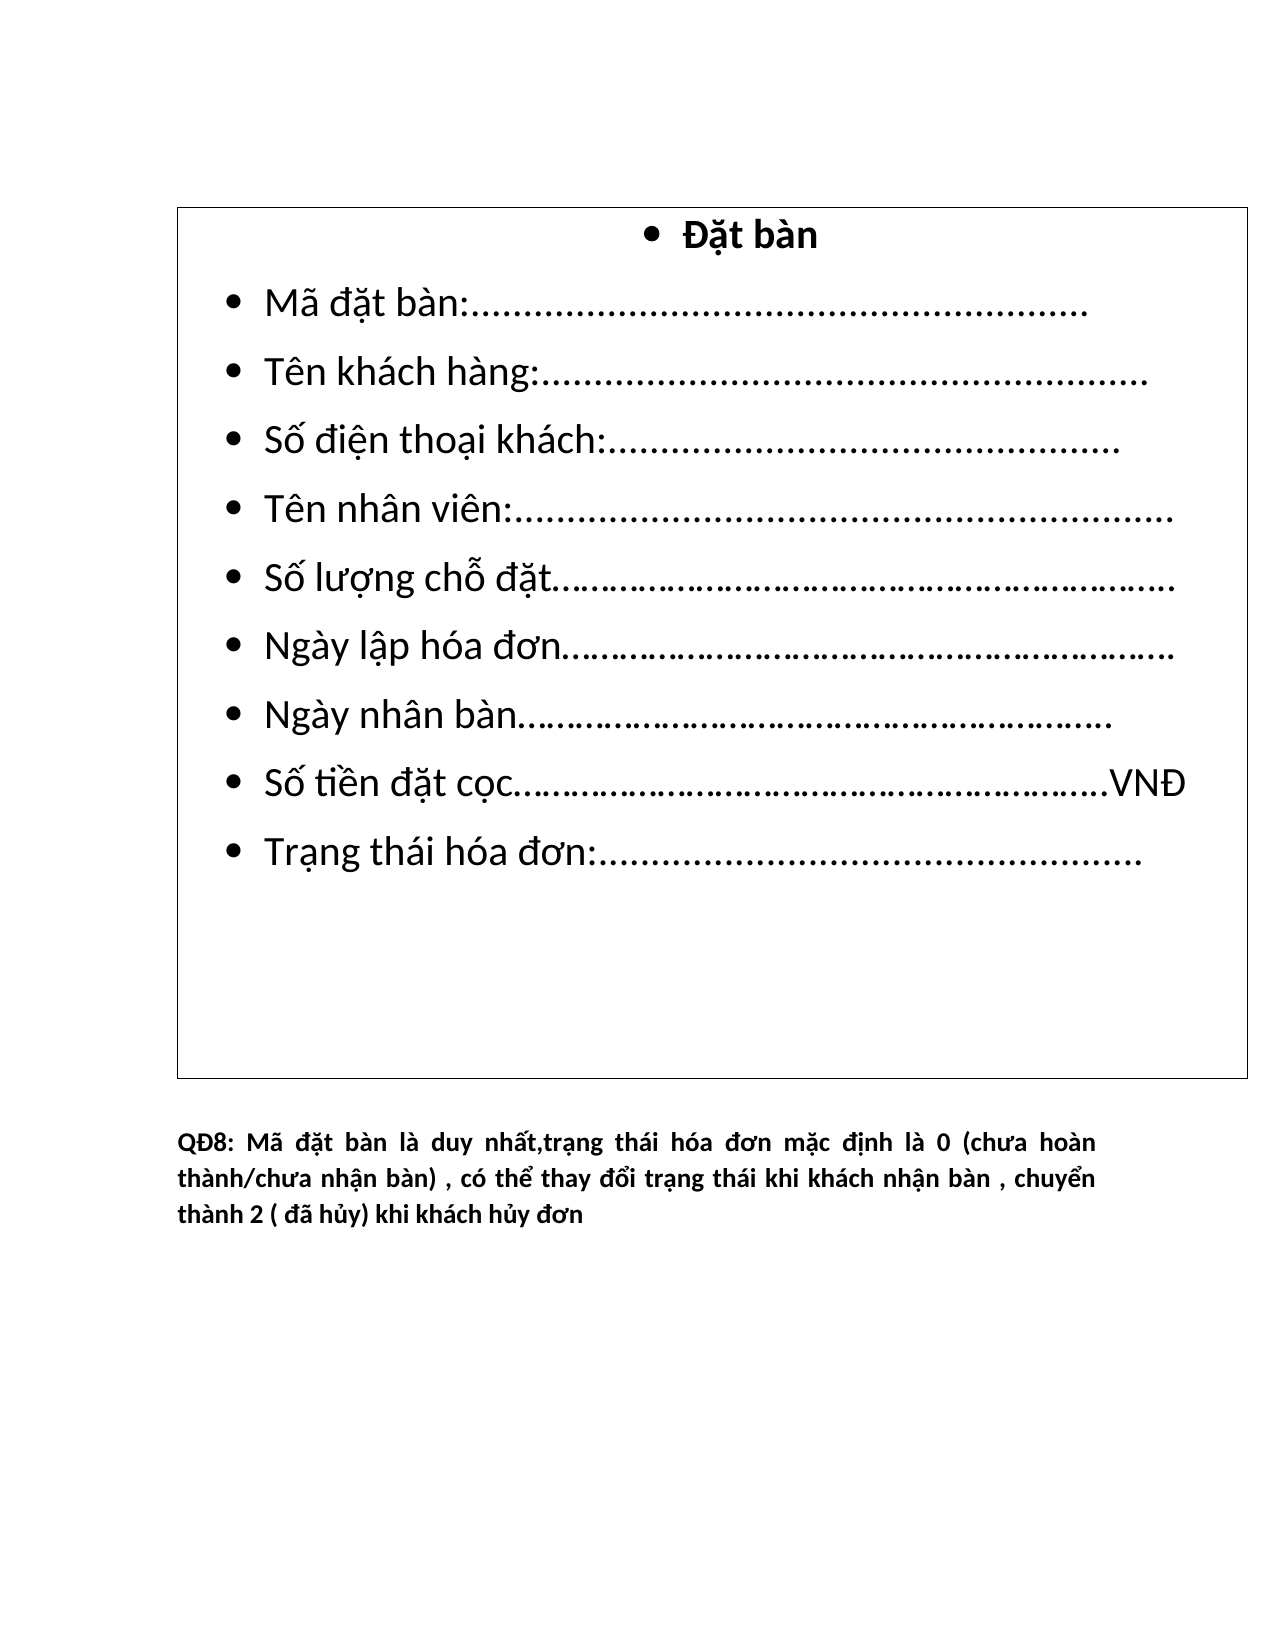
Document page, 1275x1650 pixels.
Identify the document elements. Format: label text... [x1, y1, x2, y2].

text QĐ8: Mã đặt bàn là duy nhất,trạng thái hóa đơn mặc định là 0 (chưa hoàn thành/chưa nhận bàn) , có thể thay đổi trạng thái khi khách nhận bàn , chuyển thành 2 ( đã hủy) khi khách hủy đơn [177, 1126, 1098, 1230]
table_header Đặt bàn Mã đặt bàn:........................................................... Tên khách hàng:.......................................................... Số điện thoại khách:................................................. Tên nhân viên:............................................................... Số lượng chỗ đặt……………………………………………………….. Ngày lập hóa đơn………………………………………………………. Ngày nhân bàn…………………………………………………….. Số tiền đặt cọc……………………………………………………..VNĐ Trạng thái hóa đơn:.................................................... [178, 208, 1247, 1078]
